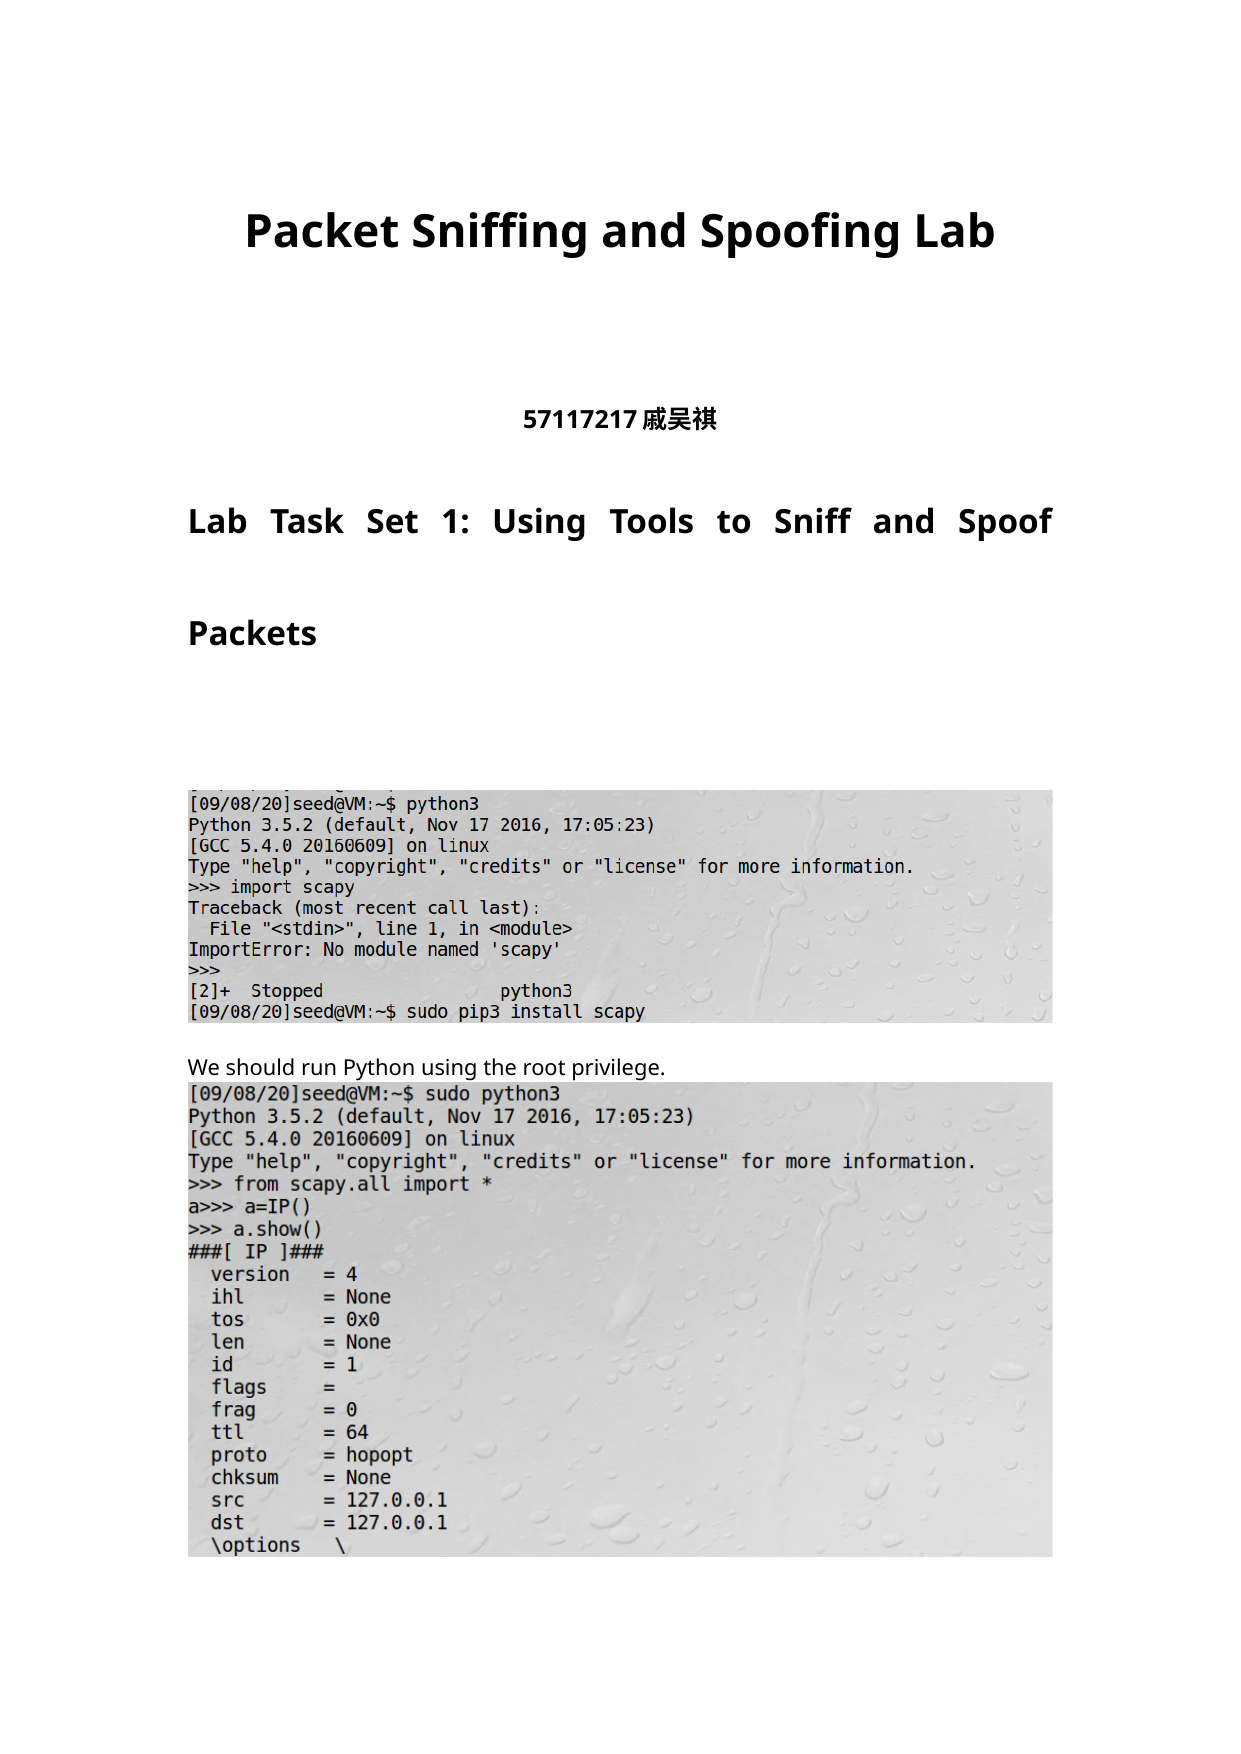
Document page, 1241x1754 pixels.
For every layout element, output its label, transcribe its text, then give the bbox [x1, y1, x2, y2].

picture [187, 790, 1053, 1023]
subtitle Lab Task Set 1: Using Tools to Sniff and Spoof Packets [187, 488, 1053, 665]
text We should run Python using the root privilege. [187, 1050, 1053, 1082]
picture [187, 1082, 1053, 1557]
subtitle Packet Sniffing and Spoofing Lab [187, 197, 1053, 262]
subtitle 57117217戚吴祺 [187, 385, 1053, 450]
